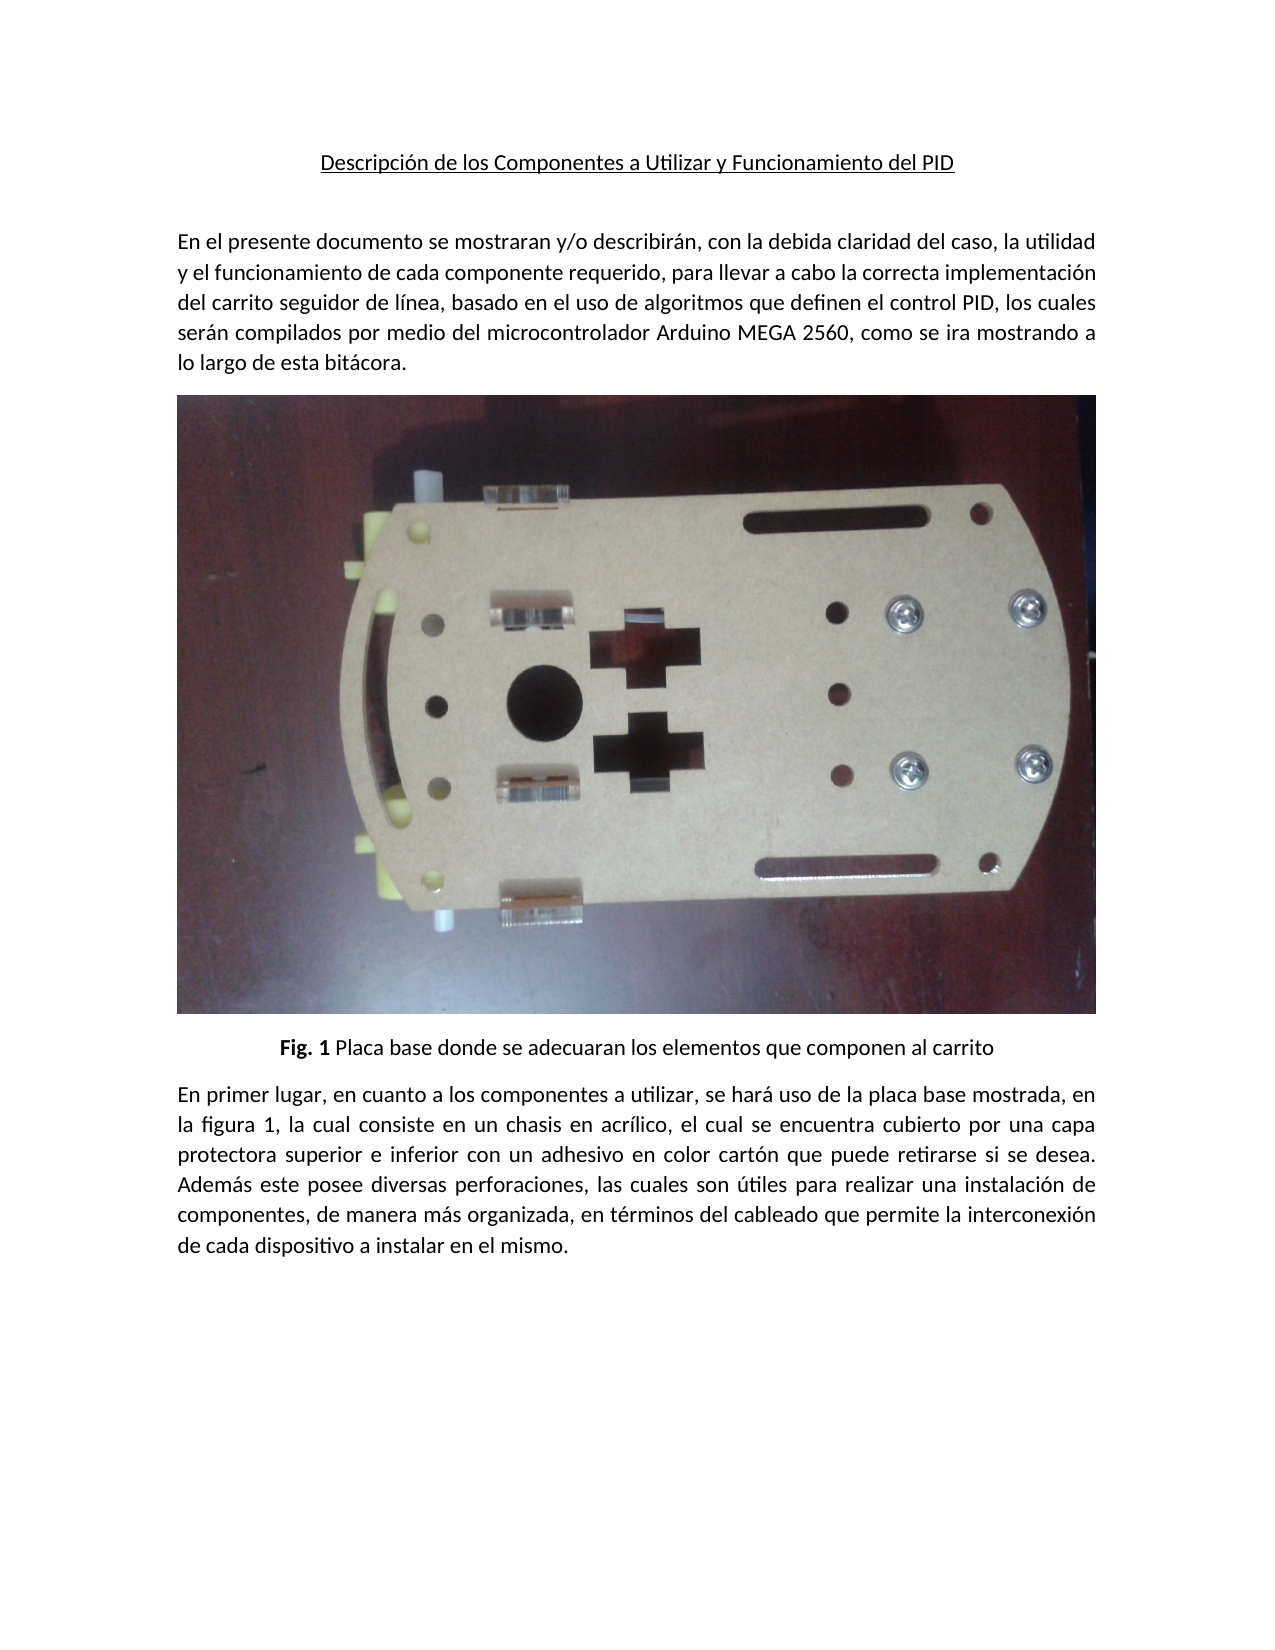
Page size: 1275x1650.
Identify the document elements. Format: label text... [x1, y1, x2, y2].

text Descripción de los Componentes a Utilizar y Funcionamiento del PID [177, 148, 1098, 176]
text En el presente documento se mostraran y/o describirán, con la debida claridad del caso, la utilidad y el funcionamiento de cada componente requerido, para llevar a cabo la correcta implementación del carrito seguidor de línea, basado en el uso de algoritmos que definen el control PID, los cuales serán compilados por medio del microcontrolador Arduino MEGA 2560, como se ira mostrando a lo largo de esta bitácora. [177, 227, 1098, 376]
picture [177, 395, 1096, 1014]
text Fig. 1 Placa base donde se adecuaran los elementos que componen al carrito [177, 1033, 1098, 1061]
text En primer lugar, en cuanto a los componentes a utilizar, se hará uso de la placa base mostrada, en la figura 1, la cual consiste en un chasis en acrílico, el cual se encuentra cubierto por una capa protectora superior e inferior con un adhesivo en color cartón que puede retirarse si se desea. Además este posee diversas perforaciones, las cuales son útiles para realizar una instalación de componentes, de manera más organizada, en términos del cableado que permite la interconexión de cada dispositivo a instalar en el mismo. [177, 1080, 1098, 1259]
